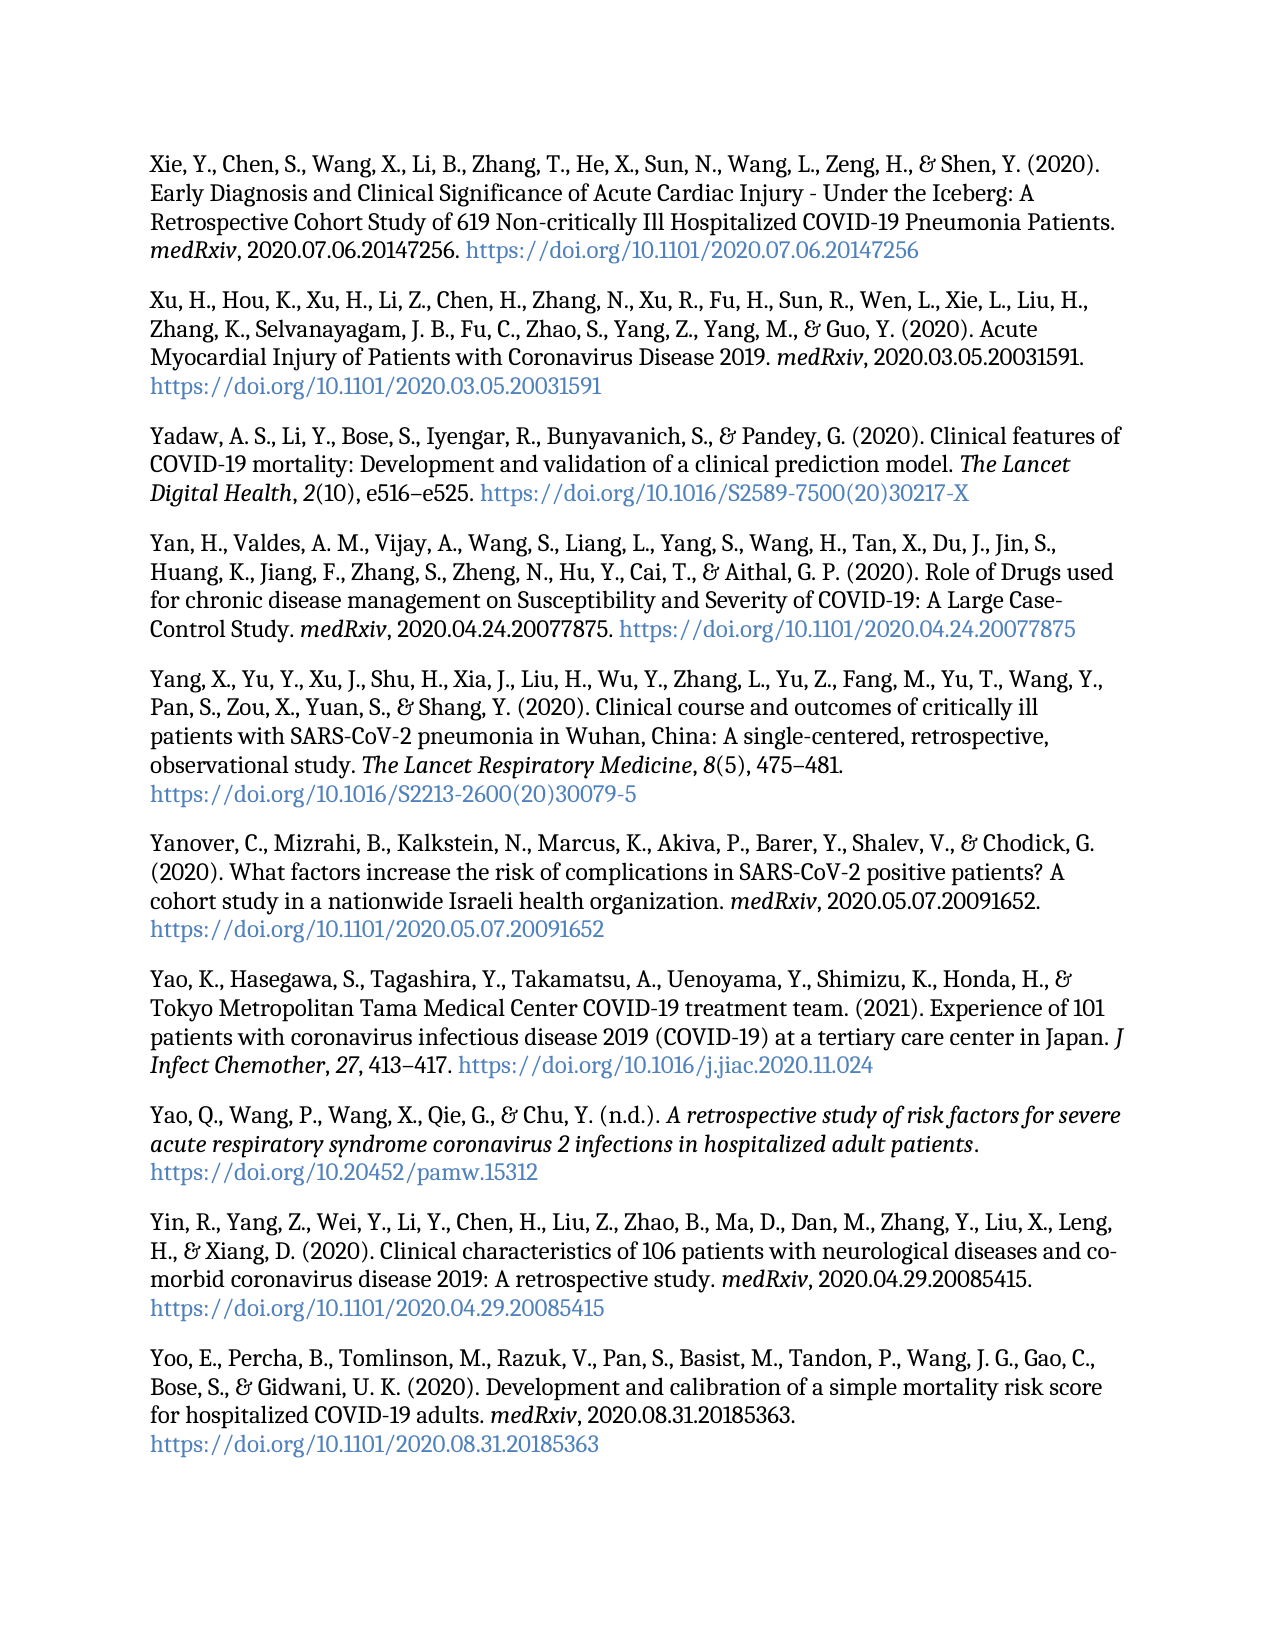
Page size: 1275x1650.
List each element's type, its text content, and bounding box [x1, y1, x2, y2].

text Xu, H., Hou, K., Xu, H., Li, Z., Chen, H., Zhang, N., Xu, R., Fu, H., Sun, R., Wen, L., Xie, L., Liu, H., Zhang, K., Selvanayagam, J. B., Fu, C., Zhao, S., Yang, Z., Yang, M., & Guo, Y. (2020). Acute Myocardial Injury of Patients with Coronavirus Disease 2019. medRxiv, 2020.03.05.20031591. https://doi.org/10.1101/2020.03.05.20031591 [150, 286, 1125, 401]
text Yao, K., Hasegawa, S., Tagashira, Y., Takamatsu, A., Uenoyama, Y., Shimizu, K., Honda, H., & Tokyo Metropolitan Tama Medical Center COVID-19 treatment team. (2021). Experience of 101 patients with coronavirus infectious disease 2019 (COVID-19) at a tertiary care center in Japan. J Infect Chemother, 27, 413–417. https://doi.org/10.1016/j.jiac.2020.11.024 [150, 965, 1125, 1080]
text Yang, X., Yu, Y., Xu, J., Shu, H., Xia, J., Liu, H., Wu, Y., Zhang, L., Yu, Z., Fang, M., Yu, T., Wang, Y., Pan, S., Zou, X., Yuan, S., & Shang, Y. (2020). Clinical course and outcomes of critically ill patients with SARS-CoV-2 pneumonia in Wuhan, China: A single-centered, retrospective, observational study. The Lancet Respiratory Medicine, 8(5), 475–481. https://doi.org/10.1016/S2213-2600(20)30079-5 [150, 664, 1125, 808]
text Yin, R., Yang, Z., Wei, Y., Li, Y., Chen, H., Liu, Z., Zhao, B., Ma, D., Dan, M., Zhang, Y., Liu, X., Leng, H., & Xiang, D. (2020). Clinical characteristics of 106 patients with neurological diseases and co-morbid coronavirus disease 2019: A retrospective study. medRxiv, 2020.04.29.20085415. https://doi.org/10.1101/2020.04.29.20085415 [150, 1208, 1125, 1323]
text Xie, Y., Chen, S., Wang, X., Li, B., Zhang, T., He, X., Sun, N., Wang, L., Zeng, H., & Shen, Y. (2020). Early Diagnosis and Clinical Significance of Acute Cardiac Injury - Under the Iceberg: A Retrospective Cohort Study of 619 Non-critically Ill Hospitalized COVID-19 Pneumonia Patients. medRxiv, 2020.07.06.20147256. https://doi.org/10.1101/2020.07.06.20147256 [150, 150, 1125, 265]
text Yadaw, A. S., Li, Y., Bose, S., Iyengar, R., Bunyavanich, S., & Pandey, G. (2020). Clinical features of COVID-19 mortality: Development and validation of a clinical prediction model. The Lancet Digital Health, 2(10), e516–e525. https://doi.org/10.1016/S2589-7500(20)30217-X [150, 422, 1125, 508]
text Yao, Q., Wang, P., Wang, X., Qie, G., & Chu, Y. (n.d.). A retrospective study of risk factors for severe acute respiratory syndrome coronavirus 2 infections in hospitalized adult patients. https://doi.org/10.20452/pamw.15312 [150, 1101, 1125, 1187]
text Yan, H., Valdes, A. M., Vijay, A., Wang, S., Liang, L., Yang, S., Wang, H., Tan, X., Du, J., Jin, S., Huang, K., Jiang, F., Zhang, S., Zheng, N., Hu, Y., Cai, T., & Aithal, G. P. (2020). Role of Drugs used for chronic disease management on Susceptibility and Severity of COVID-19: A Large Case-Control Study. medRxiv, 2020.04.24.20077875. https://doi.org/10.1101/2020.04.24.20077875 [150, 529, 1125, 644]
text Yoo, E., Percha, B., Tomlinson, M., Razuk, V., Pan, S., Basist, M., Tandon, P., Wang, J. G., Gao, C., Bose, S., & Gidwani, U. K. (2020). Development and calibration of a simple mortality risk score for hospitalized COVID-19 adults. medRxiv, 2020.08.31.20185363. https://doi.org/10.1101/2020.08.31.20185363 [150, 1344, 1125, 1459]
text Yanover, C., Mizrahi, B., Kalkstein, N., Marcus, K., Akiva, P., Barer, Y., Shalev, V., & Chodick, G. (2020). What factors increase the risk of complications in SARS-CoV-2 positive patients? A cohort study in a nationwide Israeli health organization. medRxiv, 2020.05.07.20091652. https://doi.org/10.1101/2020.05.07.20091652 [150, 829, 1125, 944]
